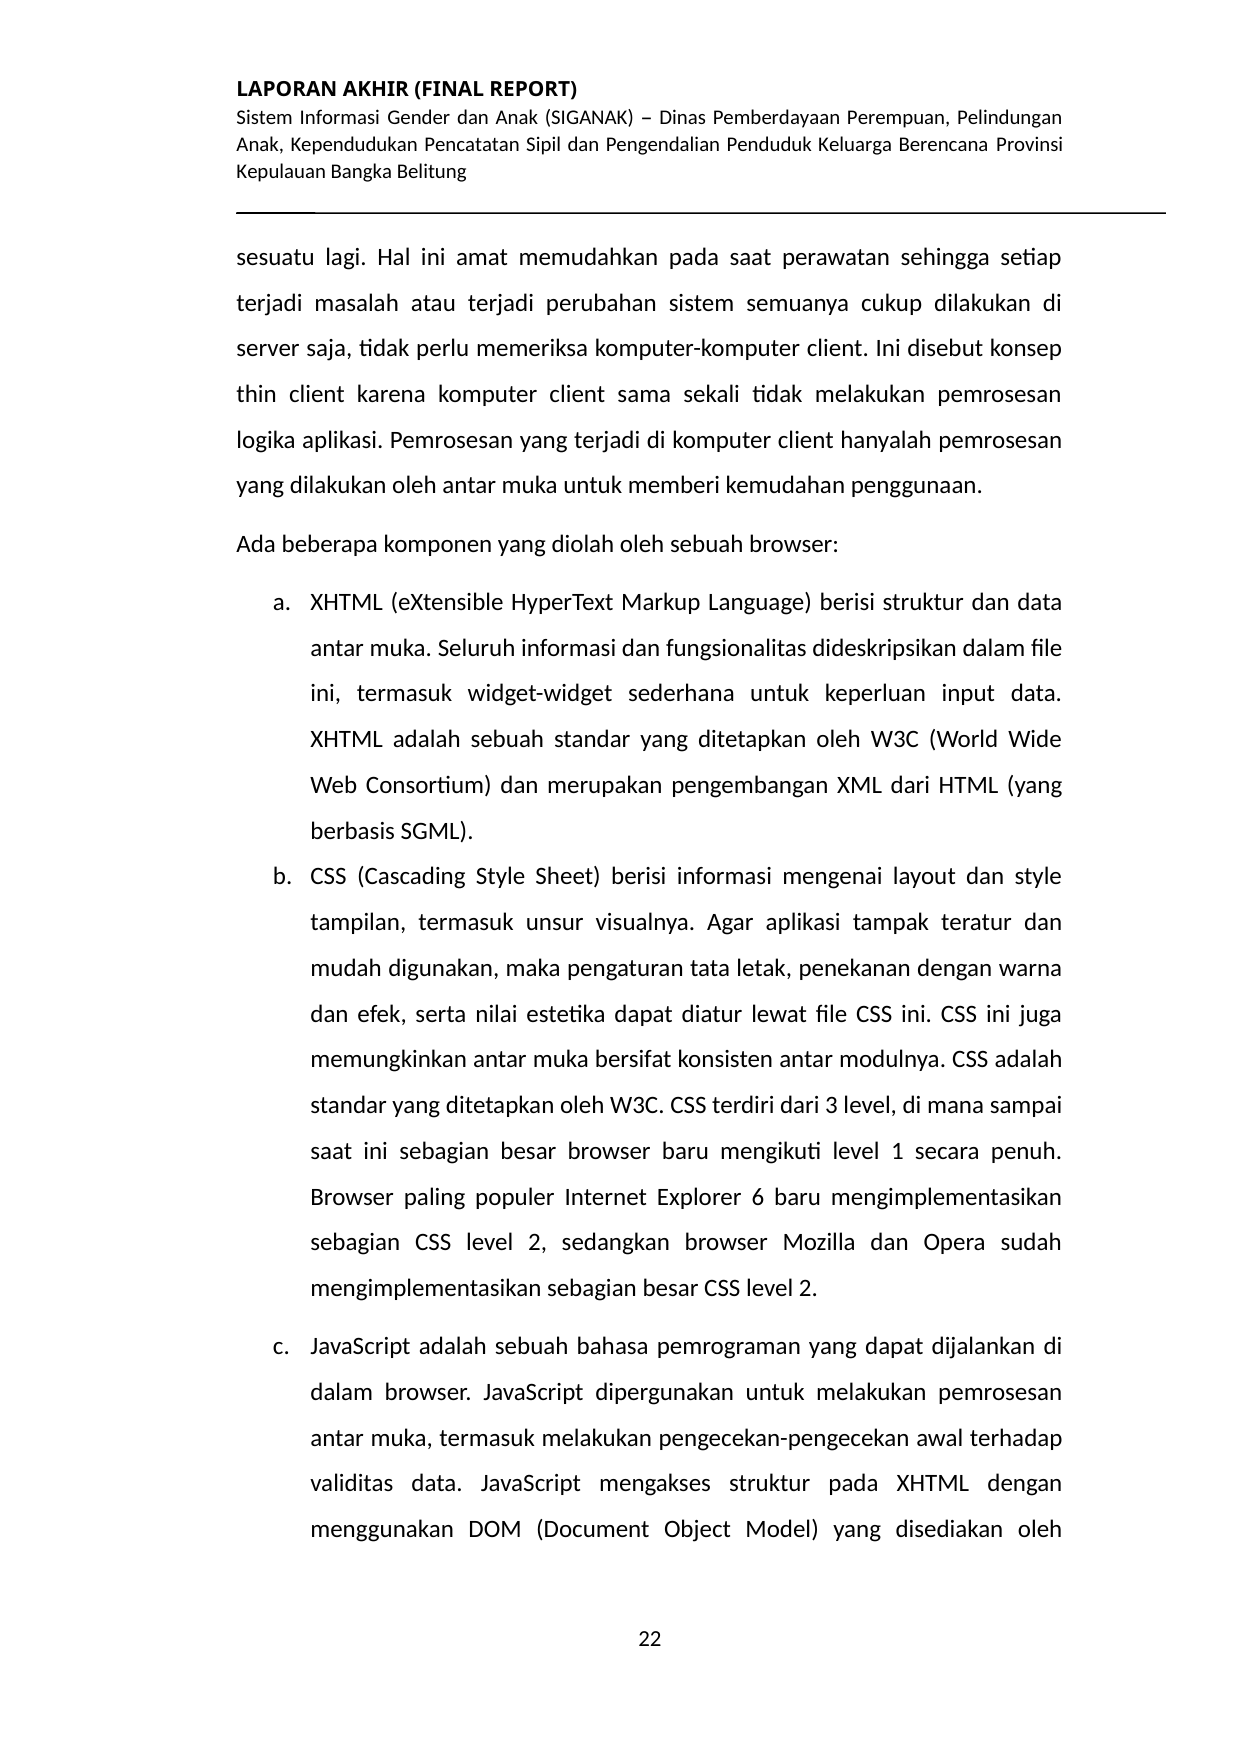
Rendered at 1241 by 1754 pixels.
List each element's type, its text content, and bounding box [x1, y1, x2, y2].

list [273, 1330, 1063, 1544]
text Ada beberapa komponen yang diolah oleh sebuah browser: [236, 528, 1063, 558]
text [236, 241, 1063, 500]
list CSS (Cascading Style Sheet) berisi informasi mengenai layout dan style tampilan, termasuk unsur visualnya. Agar aplikasi tampak teratur dan mudah digunakan, maka pengaturan tata letak, penekanan dengan warna dan efek, serta nilai estetika dapat diatur lewat file CSS ini. CSS ini juga memungkinkan antar muka bersifat konsisten antar modulnya. CSS adalah standar yang ditetapkan oleh W3C. CSS terdiri dari 3 level, di mana sampai saat ini sebagian besar browser baru mengikuti level 1 secara penuh. Browser paling populer Internet Explorer 6 baru mengimplementasikan sebagian CSS level 2, sedangkan browser Mozilla dan Opera sudah mengimplementasikan sebagian besar CSS level 2. [273, 861, 1063, 1303]
list XHTML (eXtensible HyperText Markup Language) berisi struktur dan data antar muka. Seluruh informasi dan fungsionalitas dideskripsikan dalam file ini, termasuk widget-widget sederhana untuk keperluan input data. XHTML adalah sebuah standar yang ditetapkan oleh W3C (World Wide Web Consortium) dan merupakan pengembangan XML dari HTML (yang berbasis SGML). [273, 586, 1063, 845]
